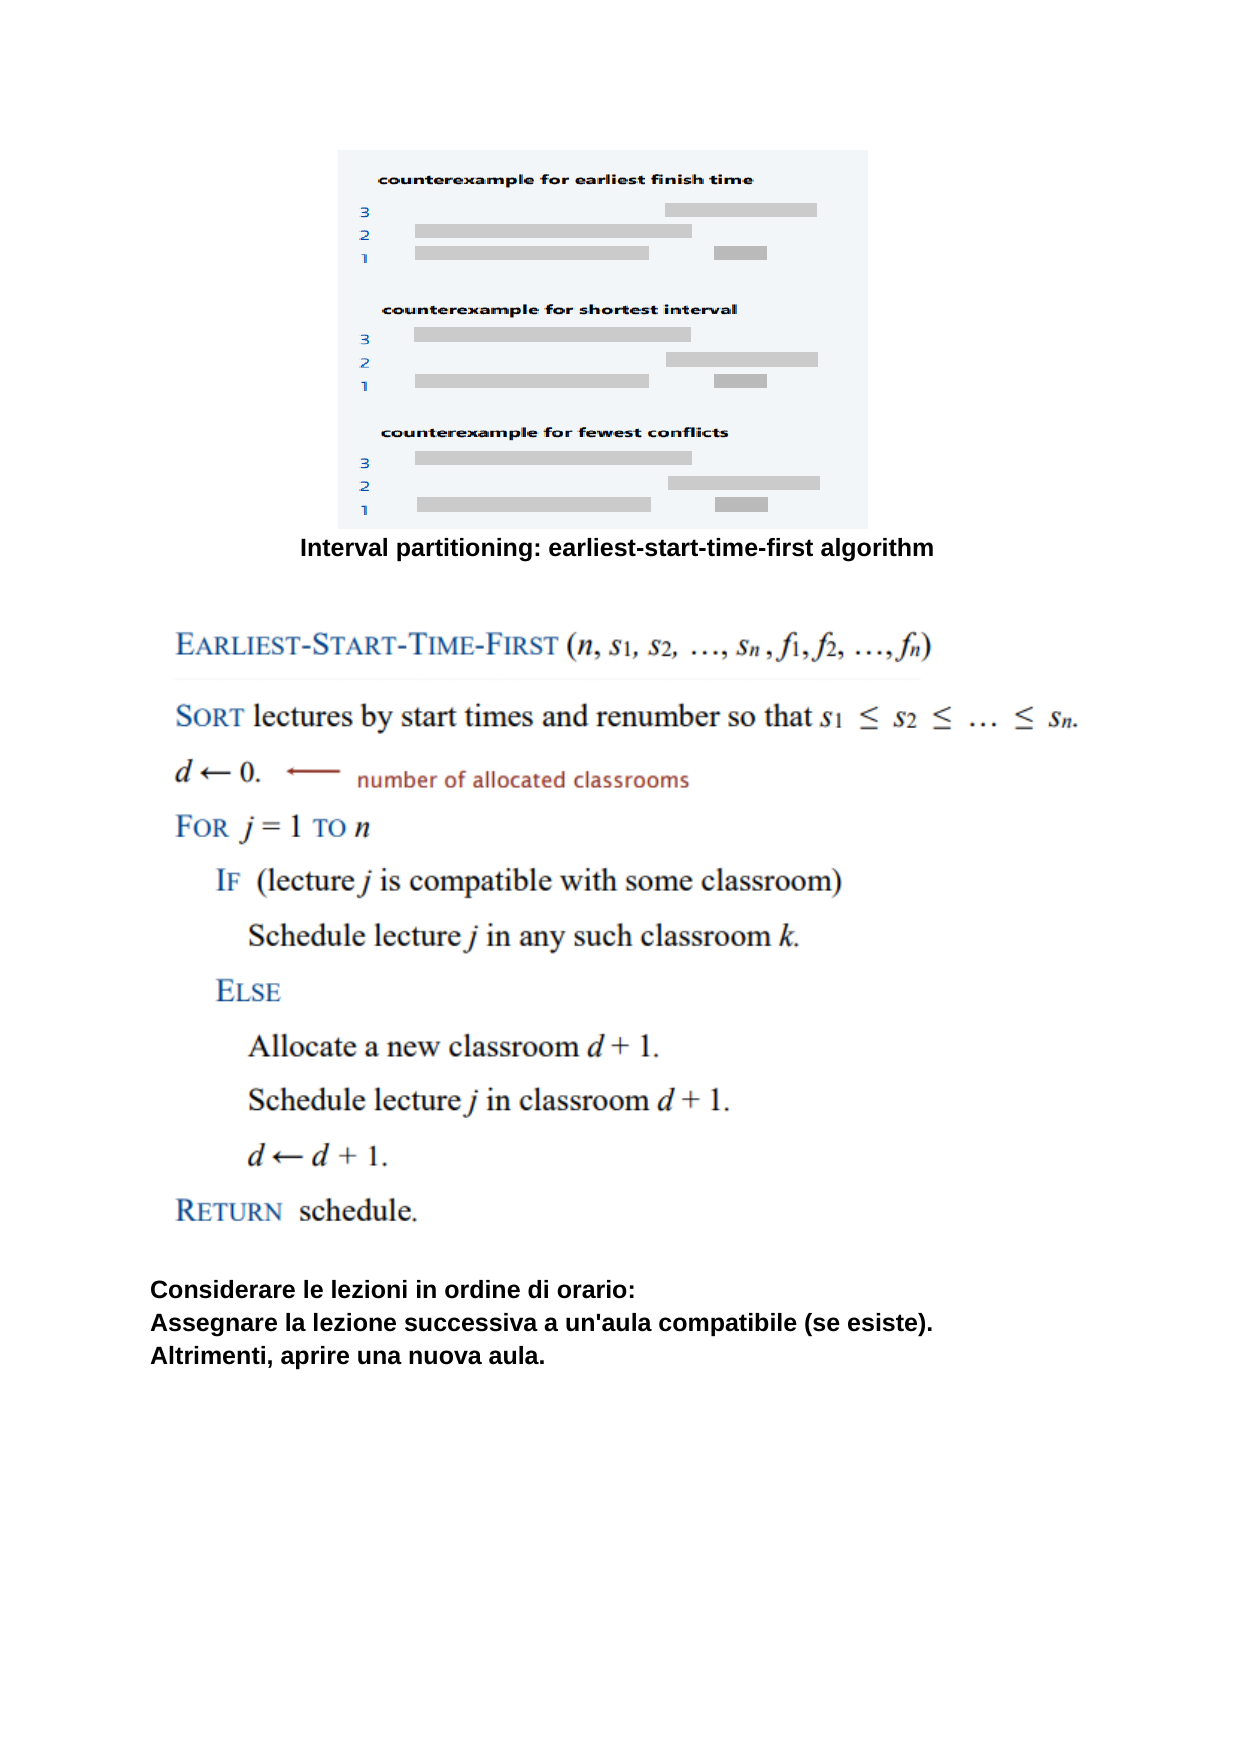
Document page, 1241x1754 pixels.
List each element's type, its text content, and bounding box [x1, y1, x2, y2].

picture [150, 598, 1091, 1239]
text Considerare le lezioni in ordine di orario: [150, 1275, 1090, 1304]
picture [337, 150, 868, 529]
text Altrimenti, aprire una nuova aula. [150, 1341, 1090, 1370]
text Assegnare la lezione successiva a un'aula compatibile (se esiste). [150, 1308, 1090, 1337]
text Interval partitioning: earliest-start-time-first algorithm [225, 533, 1090, 561]
